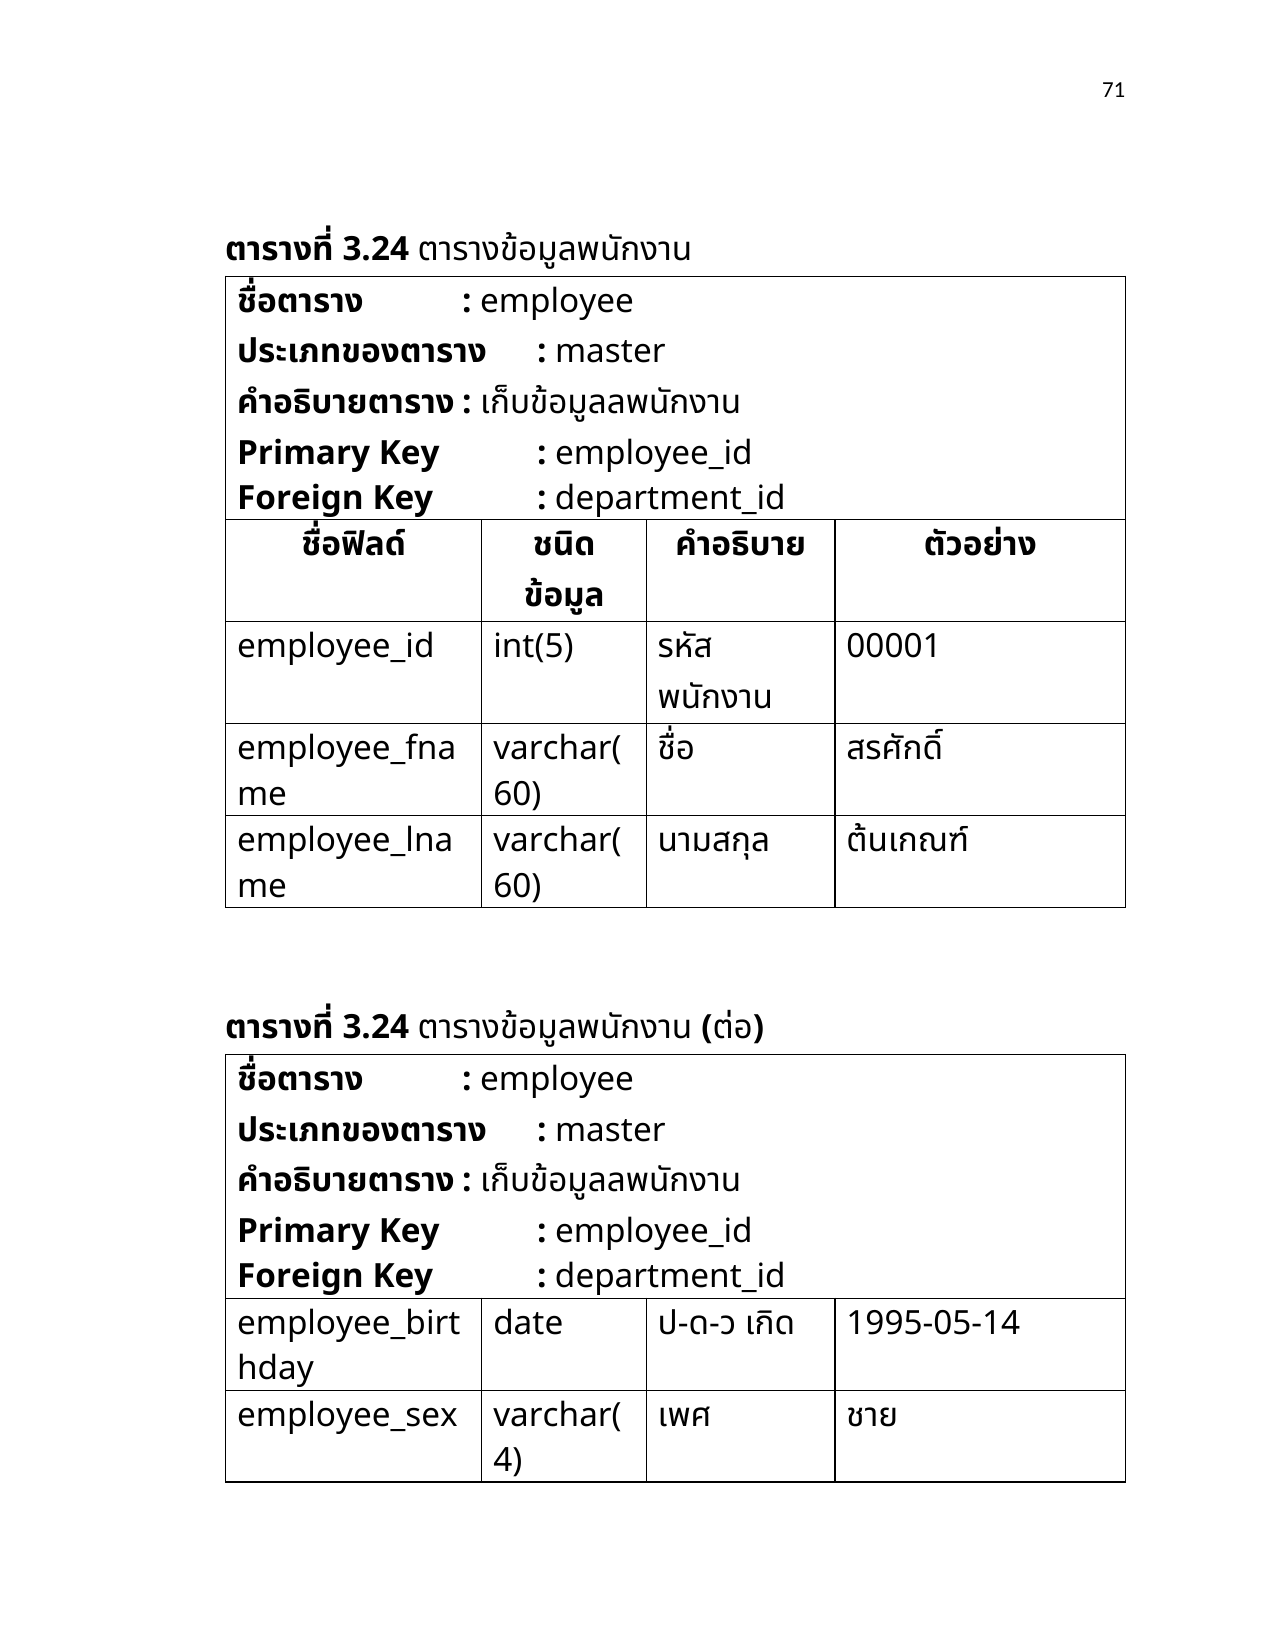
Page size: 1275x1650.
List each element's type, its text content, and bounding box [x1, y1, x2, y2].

table_cell สรศักดิ์ [836, 724, 1125, 815]
table_cell นามสกุล [647, 816, 834, 907]
table_cell varchar(4) [482, 1391, 646, 1481]
table_cell employee_lname [226, 816, 481, 907]
table_cell คำอธิบาย [647, 520, 834, 621]
text ตารางที่ 3.24 ตารางข้อมูลพนักงาน [225, 225, 1125, 276]
table_header ชื่อตาราง : employee ประเภทของตาราง : master คำอธิบายตาราง : เก็บข้อมูลลพนักงาน Primary Key : employee_id Foreign Key : department_id [226, 277, 1125, 519]
table_cell date [482, 1299, 646, 1389]
table_cell 00001 [836, 622, 1125, 723]
table_header ชื่อตาราง : employee ประเภทของตาราง : master คำอธิบายตาราง : เก็บข้อมูลลพนักงาน Primary Key : employee_id Foreign Key : department_id [226, 1055, 1125, 1298]
table_cell ชื่อ [647, 724, 834, 815]
table_cell ชื่อฟิลด์ [226, 520, 481, 621]
table_cell varchar(60) [482, 816, 646, 907]
table_cell ต้นเกณฑ์ [836, 816, 1125, 907]
table_cell employee_fname [226, 724, 481, 815]
text ตารางที่ 3.24 ตารางข้อมูลพนักงาน (ต่อ) [225, 1003, 1125, 1054]
table_cell ป-ด-ว เกิด [647, 1299, 834, 1389]
table_cell 1995-05-14 [836, 1299, 1125, 1389]
table_cell employee_sex [226, 1391, 481, 1481]
table_cell รหัสพนักงาน [647, 622, 834, 723]
table_cell employee_birthday [226, 1299, 481, 1389]
table_cell ตัวอย่าง [836, 520, 1125, 621]
table_cell employee_id [226, 622, 481, 723]
table_cell เพศ [647, 1391, 834, 1481]
table_cell ชาย [836, 1391, 1125, 1481]
table_cell int(5) [482, 622, 646, 723]
table_cell ชนิดข้อมูล [482, 520, 646, 621]
table_cell varchar(60) [482, 724, 646, 815]
